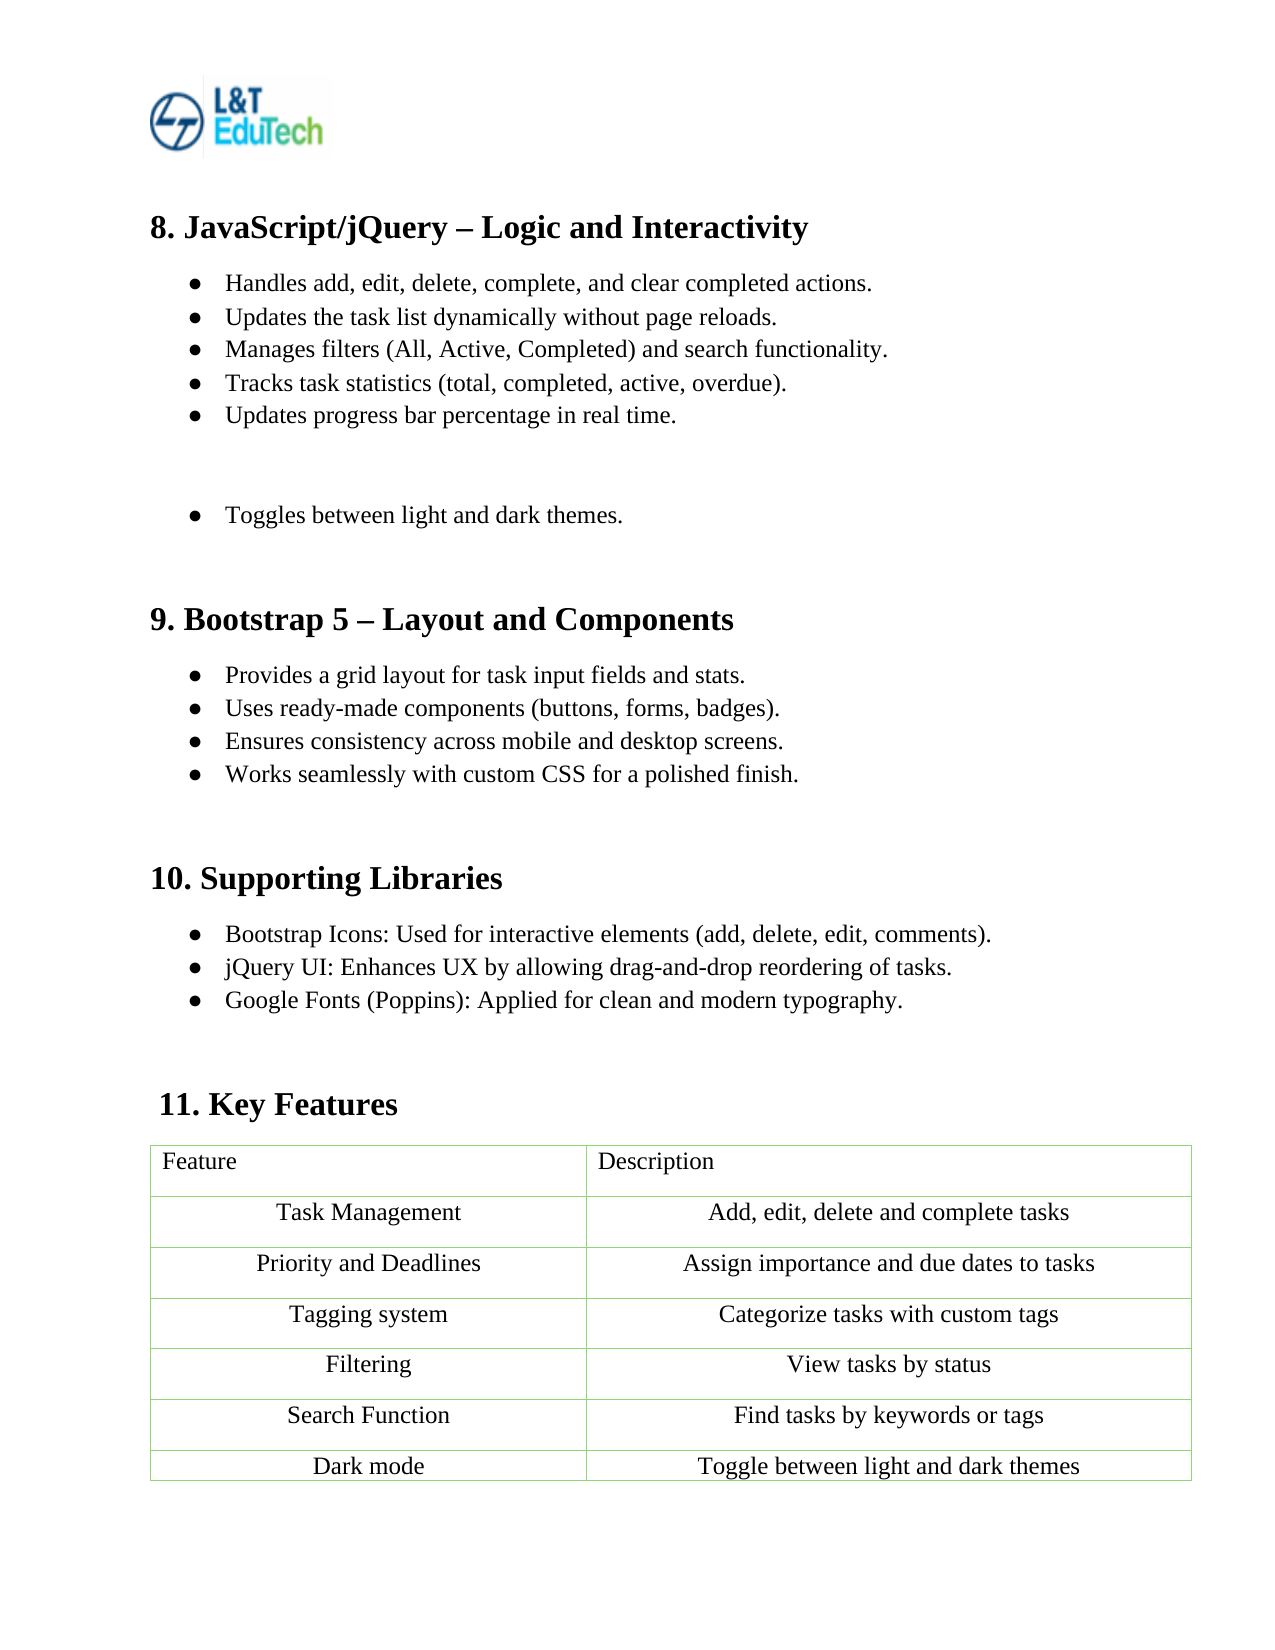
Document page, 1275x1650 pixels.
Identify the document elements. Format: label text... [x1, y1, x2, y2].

list Updates progress bar percentage in real time. [187, 401, 1125, 429]
list Ensures consistency across mobile and desktop screens. [187, 726, 1125, 755]
list Updates the task list dynamically without page reloads. [187, 302, 1125, 330]
table_cell Dark mode [151, 1451, 586, 1479]
list Uses ready-made components (buttons, forms, badges). [187, 693, 1125, 722]
list Bootstrap Icons: Used for interactive elements (add, delete, edit, comments). [187, 919, 1125, 948]
picture [150, 75, 334, 159]
text 11. Key Features [150, 1085, 1125, 1123]
list Manages filters (All, Active, Completed) and search functionality. [187, 334, 1125, 363]
table_header Feature [151, 1146, 586, 1196]
text 10. Supporting Libraries [150, 858, 1125, 897]
list Provides a grid layout for task input fields and stats. [187, 660, 1125, 689]
table_cell View tasks by status [587, 1349, 1191, 1399]
table_cell Search Function [151, 1400, 586, 1450]
table_cell Tagging system [151, 1299, 586, 1348]
table_cell Find tasks by keywords or tags [587, 1400, 1191, 1450]
table_cell Task Management [151, 1197, 586, 1247]
list Google Fonts (Poppins): Applied for clean and modern typography. [187, 985, 1125, 1014]
list Toggles between light and dark themes. [187, 500, 1125, 529]
table_cell Toggle between light and dark themes [587, 1451, 1191, 1479]
table_header Description [587, 1146, 1191, 1196]
text 9. Bootstrap 5 – Layout and Components [150, 599, 1125, 638]
table_cell Add, edit, delete and complete tasks [587, 1197, 1191, 1247]
list Handles add, edit, delete, complete, and clear completed actions. [187, 268, 1125, 297]
list Works seamlessly with custom CSS for a polished finish. [187, 759, 1125, 788]
list jQuery UI: Enhances UX by allowing drag-and-drop reordering of tasks. [187, 952, 1125, 981]
text 8. JavaScript/jQuery – Logic and Interactivity [150, 208, 1125, 246]
table_cell Filtering [151, 1349, 586, 1399]
list Tracks task statistics (total, completed, active, overdue). [187, 368, 1125, 396]
table_cell Categorize tasks with custom tags [587, 1299, 1191, 1348]
table_cell Assign importance and due dates to tasks [587, 1248, 1191, 1298]
table_cell Priority and Deadlines [151, 1248, 586, 1298]
